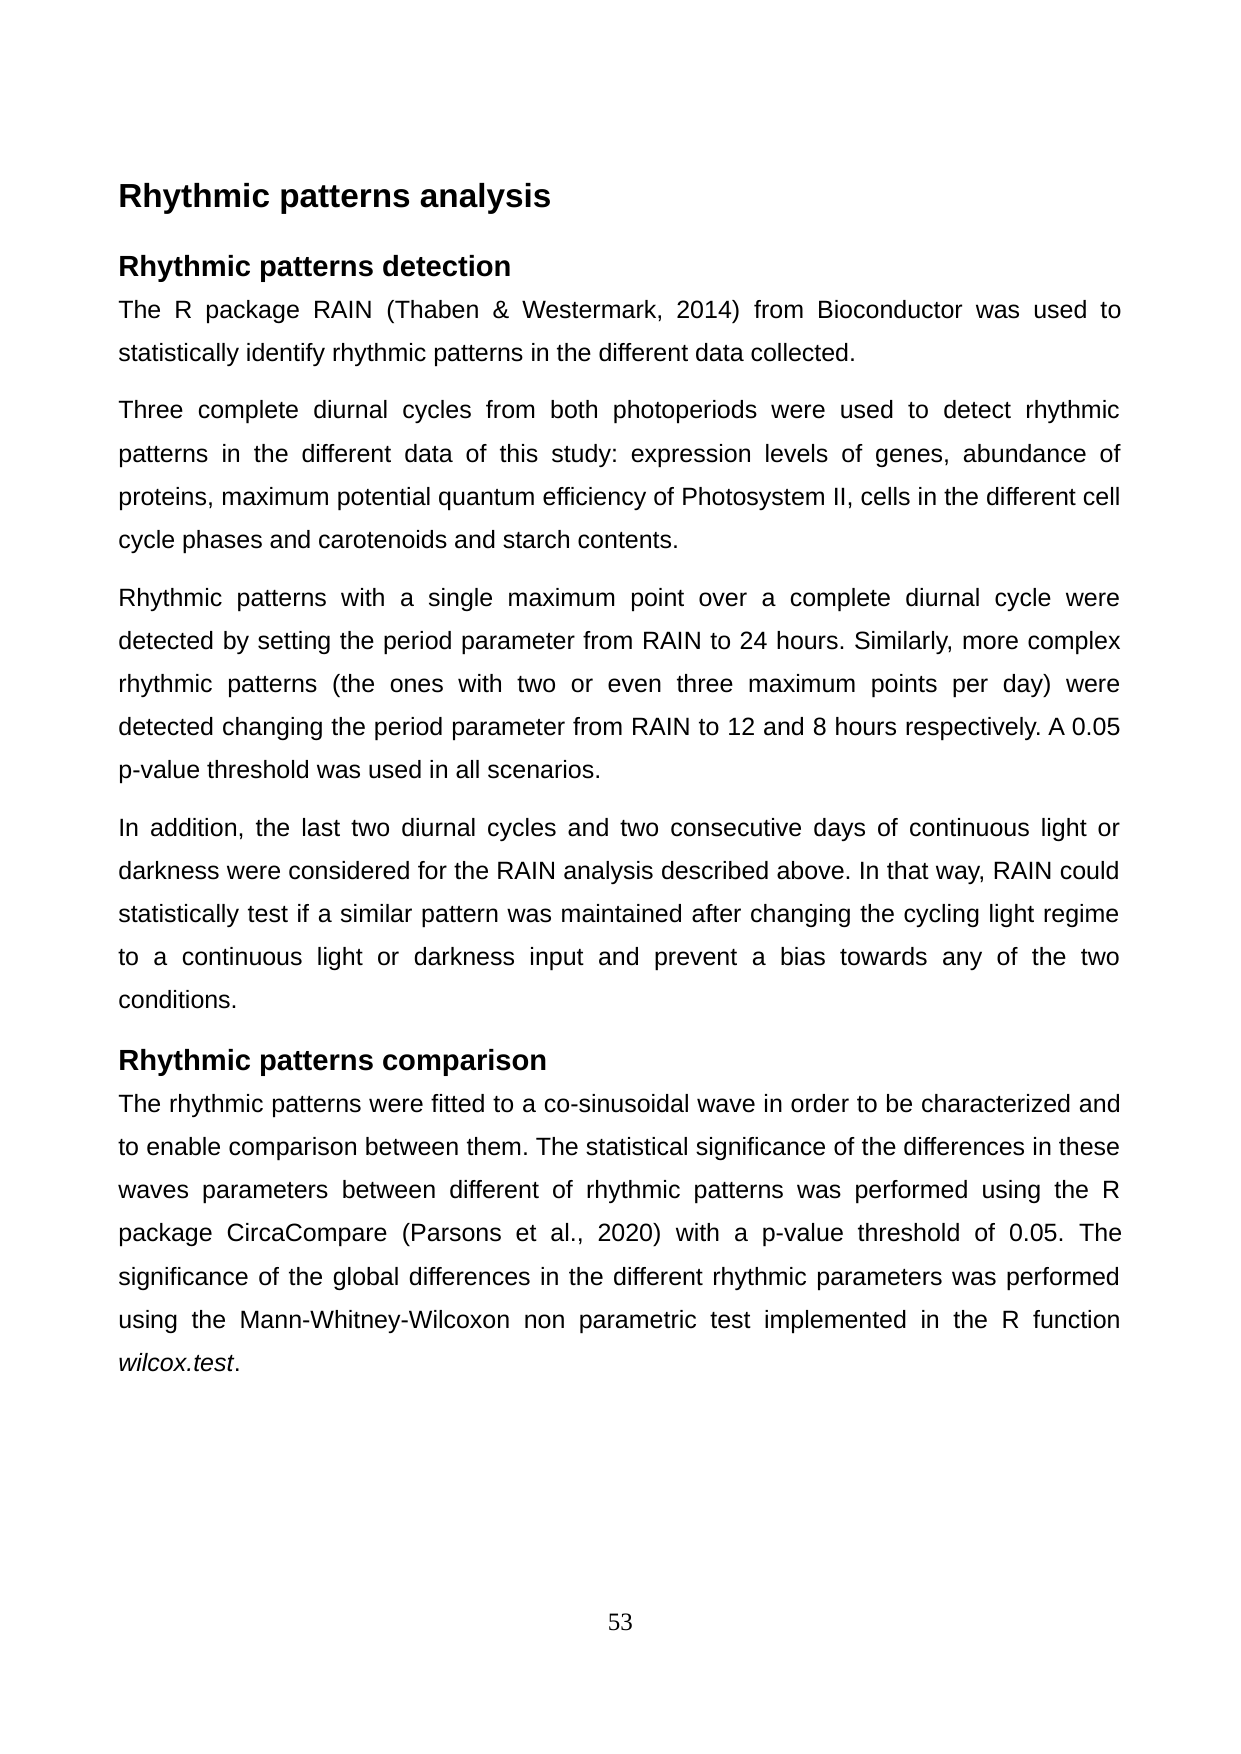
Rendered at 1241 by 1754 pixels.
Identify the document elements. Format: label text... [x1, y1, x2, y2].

subtitle Rhythmic patterns analysis [118, 176, 1122, 215]
text Rhythmic patterns with a single maximum point over a complete diurnal cycle were detected by setting the period parameter from RAIN to 24 hours. Similarly, more complex rhythmic patterns (the ones with two or even three maximum points per day) were detected changing the period parameter from RAIN to 12 and 8 hours respectively. A 0.05 p-value threshold was used in all scenarios. [118, 582, 1122, 784]
text The R package RAIN (Thaben & Westermark, 2014)⁠ from Bioconductor was used to statistically identify rhythmic patterns in the different data collected. [118, 294, 1122, 366]
subtitle Rhythmic patterns comparison [118, 1043, 1122, 1076]
text Three complete diurnal cycles from both photoperiods were used to detect rhythmic patterns in the different data of this study: expression levels of genes, abundance of proteins, maximum potential quantum efficiency of Photosystem II, cells in the different cell cycle phases and carotenoids and starch contents. [118, 395, 1122, 553]
text The rhythmic patterns were fitted to a co-sinusoidal wave in order to be characterized and to enable comparison between them. The statistical significance of the differences in these waves parameters between different of rhythmic patterns was performed using the R package CircaCompare (Parsons et al., 2020)⁠ with a p-value threshold of 0.05. The significance of the global differences in the different rhythmic parameters was performed using the Mann-Whitney-Wilcoxon non parametric test implemented in the R function wilcox.test. [118, 1089, 1122, 1376]
text In addition, the last two diurnal cycles and two consecutive days of continuous light or darkness were considered for the RAIN analysis described above. In that way, RAIN could statistically test if a similar pattern was maintained after changing the cycling light regime to a continuous light or darkness input and prevent a bias towards any of the two conditions. [118, 813, 1122, 1014]
subtitle Rhythmic patterns detection [118, 248, 1122, 282]
